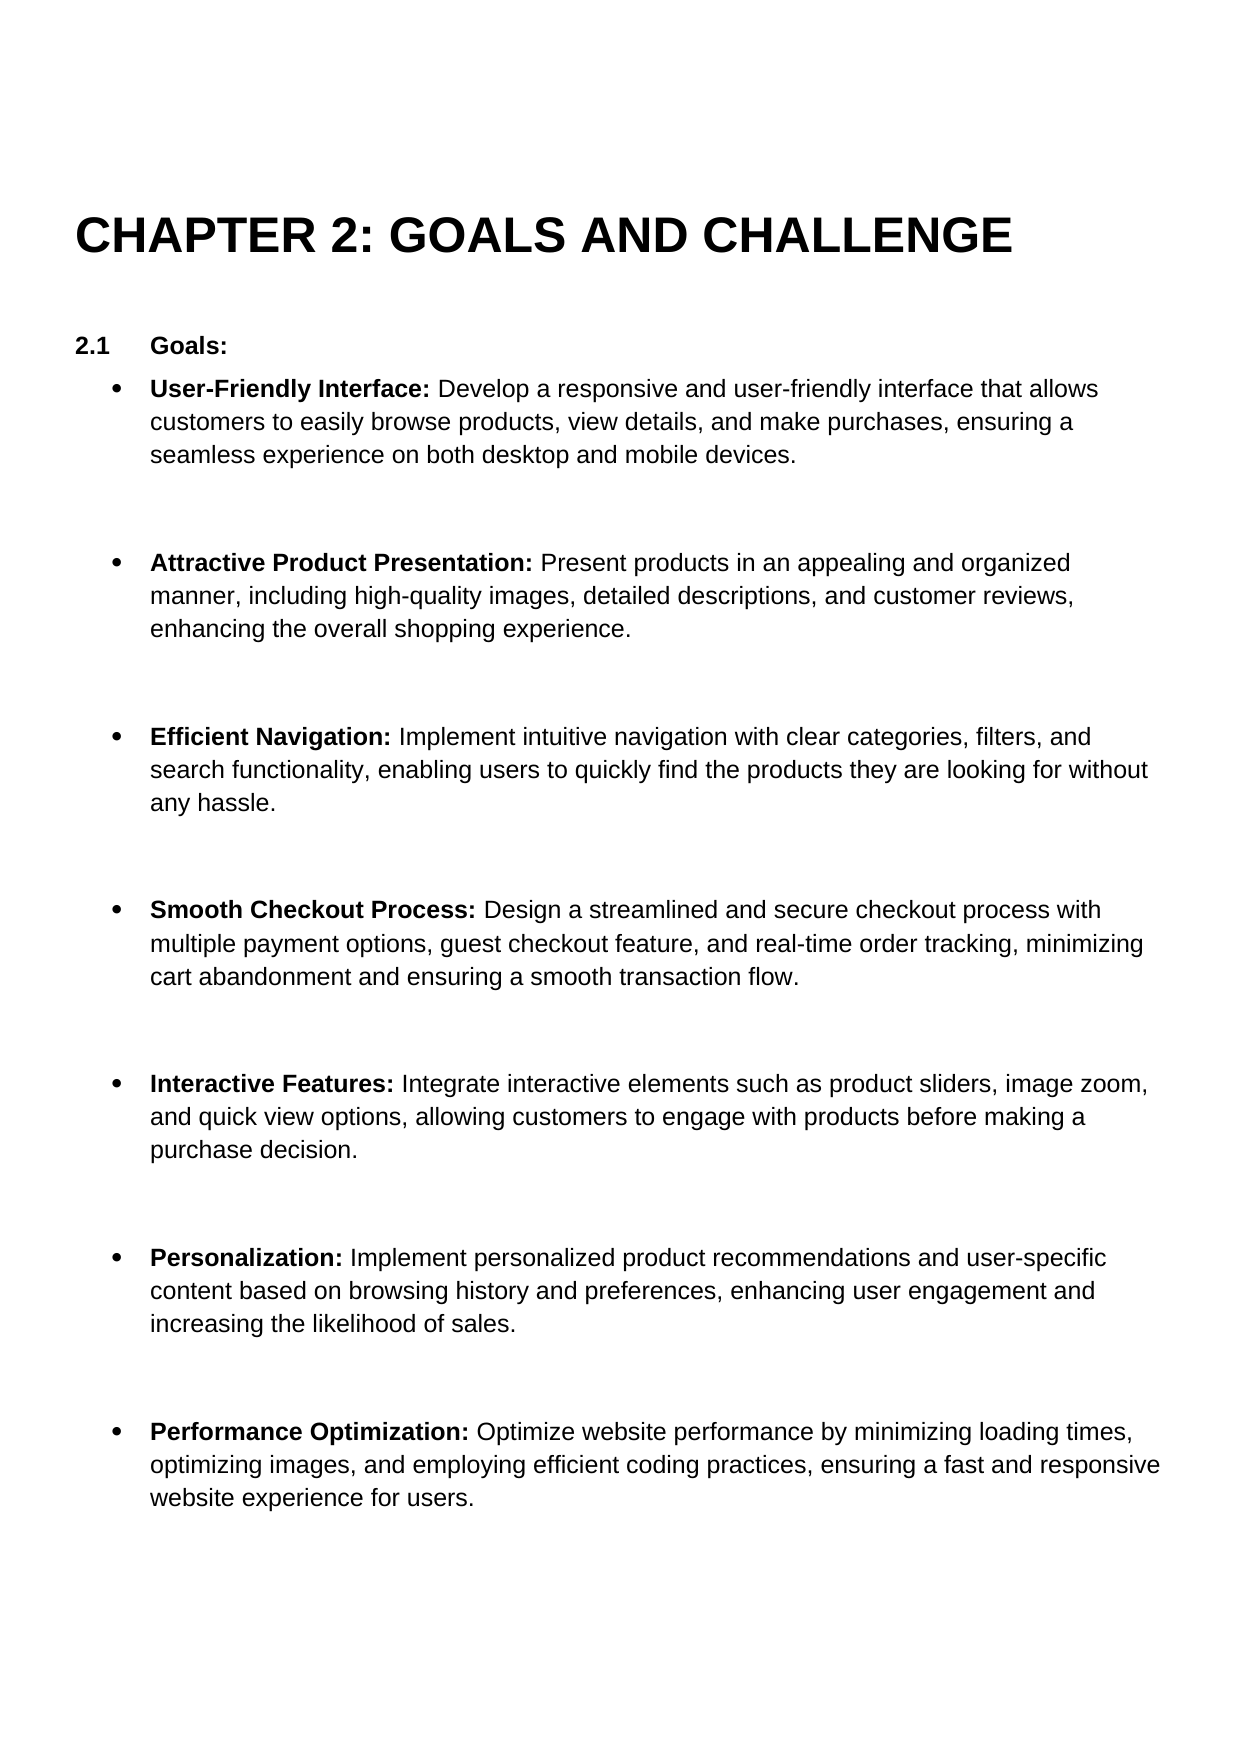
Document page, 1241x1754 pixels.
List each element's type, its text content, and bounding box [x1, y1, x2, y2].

text 2.1 Goals: [75, 331, 1165, 359]
list Personalization: Implement personalized product recommendations and user-specific content based on browsing history and preferences, enhancing user engagement and increasing the likelihood of sales. [112, 1243, 1165, 1338]
list Attractive Product Presentation: Present products in an appealing and organized manner, including high-quality images, detailed descriptions, and customer reviews, enhancing the overall shopping experience. [112, 548, 1165, 643]
text CHAPTER 2: GOALS AND CHALLENGE [75, 205, 1165, 262]
list Efficient Navigation: Implement intuitive navigation with clear categories, filters, and search functionality, enabling users to quickly find the products they are looking for without any hassle. [112, 722, 1165, 816]
list Performance Optimization: Optimize website performance by minimizing loading times, optimizing images, and employing efficient coding practices, ensuring a fast and responsive website experience for users. [112, 1417, 1165, 1512]
list Smooth Checkout Process: Design a streamlined and secure checkout process with multiple payment options, guest checkout feature, and real-time order tracking, minimizing cart abandonment and ensuring a smooth transaction flow. [112, 895, 1165, 990]
list User-Friendly Interface: Develop a responsive and user-friendly interface that allows customers to easily browse products, view details, and make purchases, ensuring a seamless experience on both desktop and mobile devices. [112, 374, 1165, 469]
list Interactive Features: Integrate interactive elements such as product sliders, image zoom, and quick view options, allowing customers to engage with products before making a purchase decision. [112, 1069, 1165, 1164]
